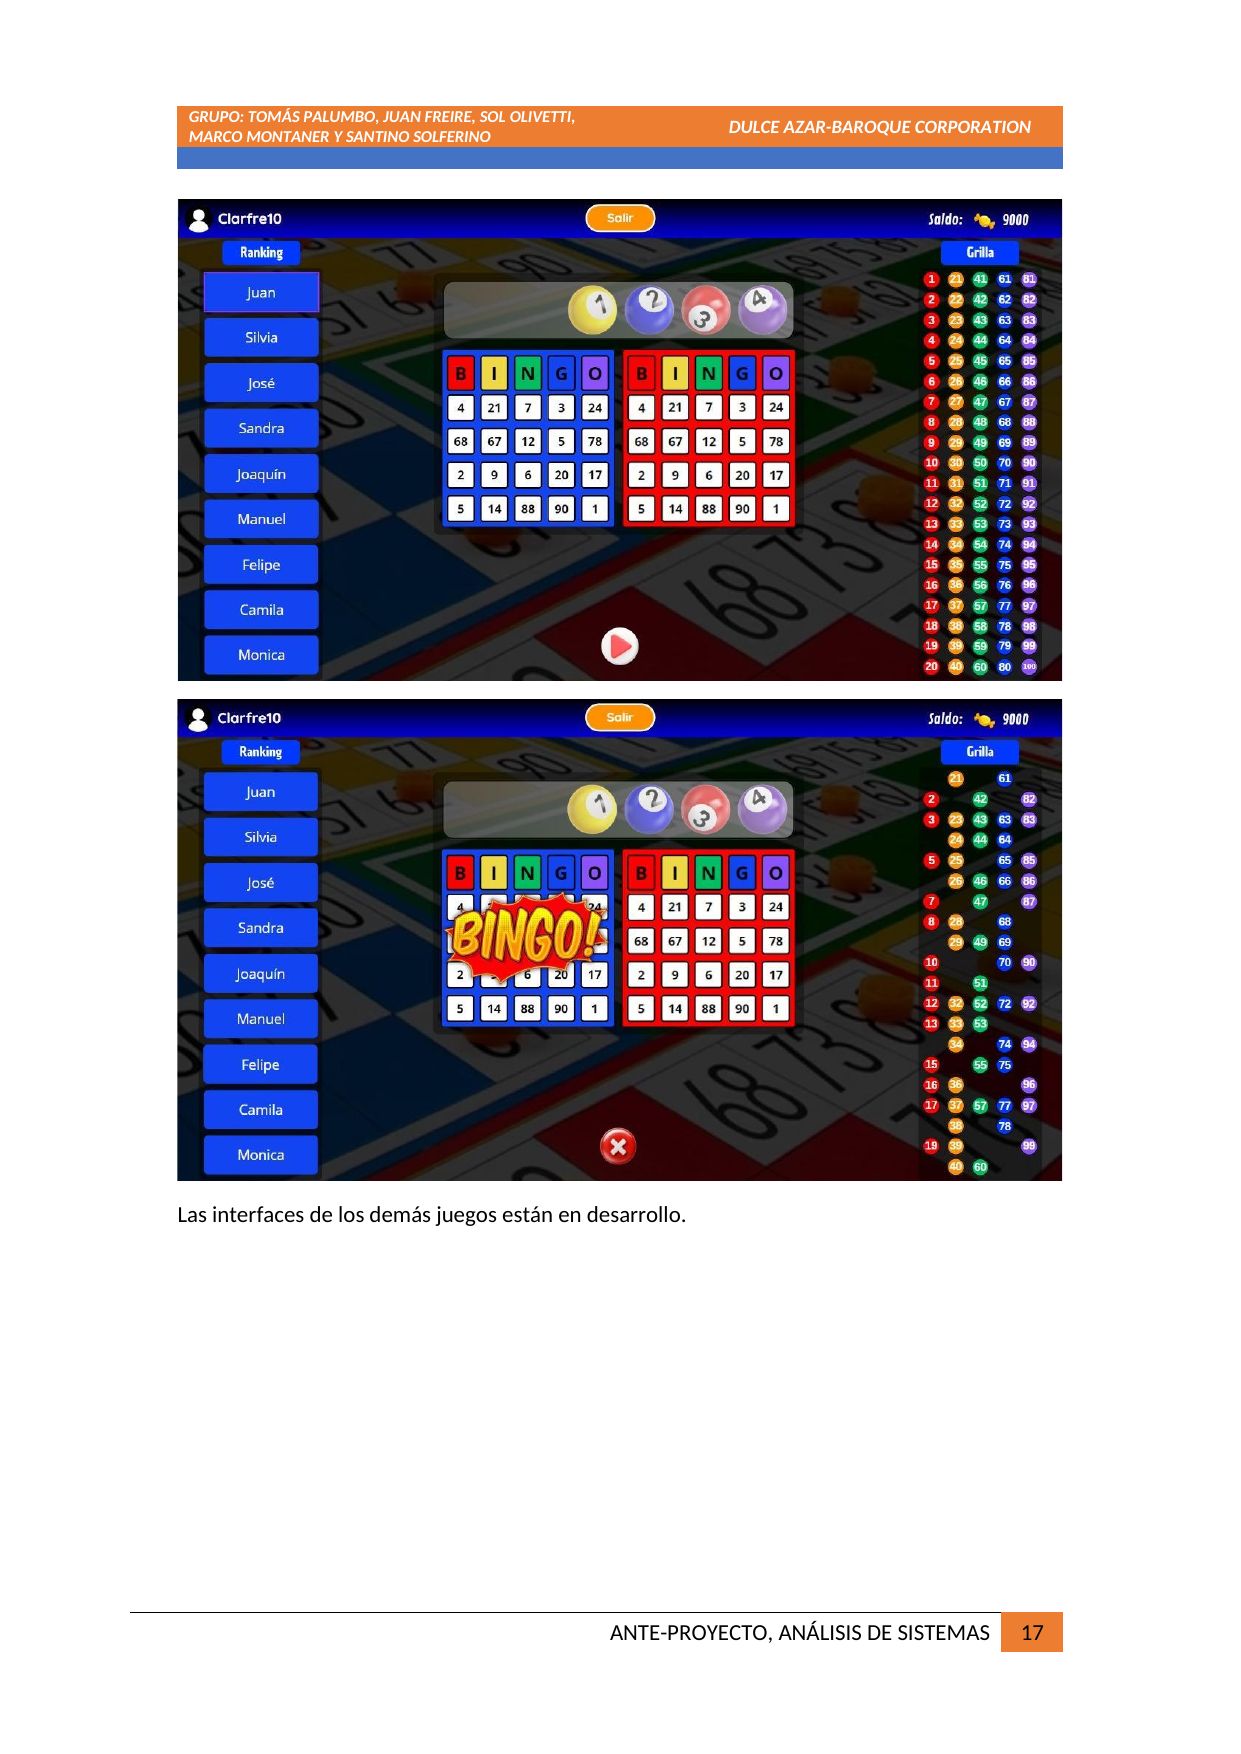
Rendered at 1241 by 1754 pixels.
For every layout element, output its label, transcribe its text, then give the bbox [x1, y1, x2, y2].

picture [177, 199, 1063, 681]
text Las interfaces de los demás juegos están en desarrollo. [177, 1200, 1063, 1228]
picture [177, 699, 1063, 1181]
